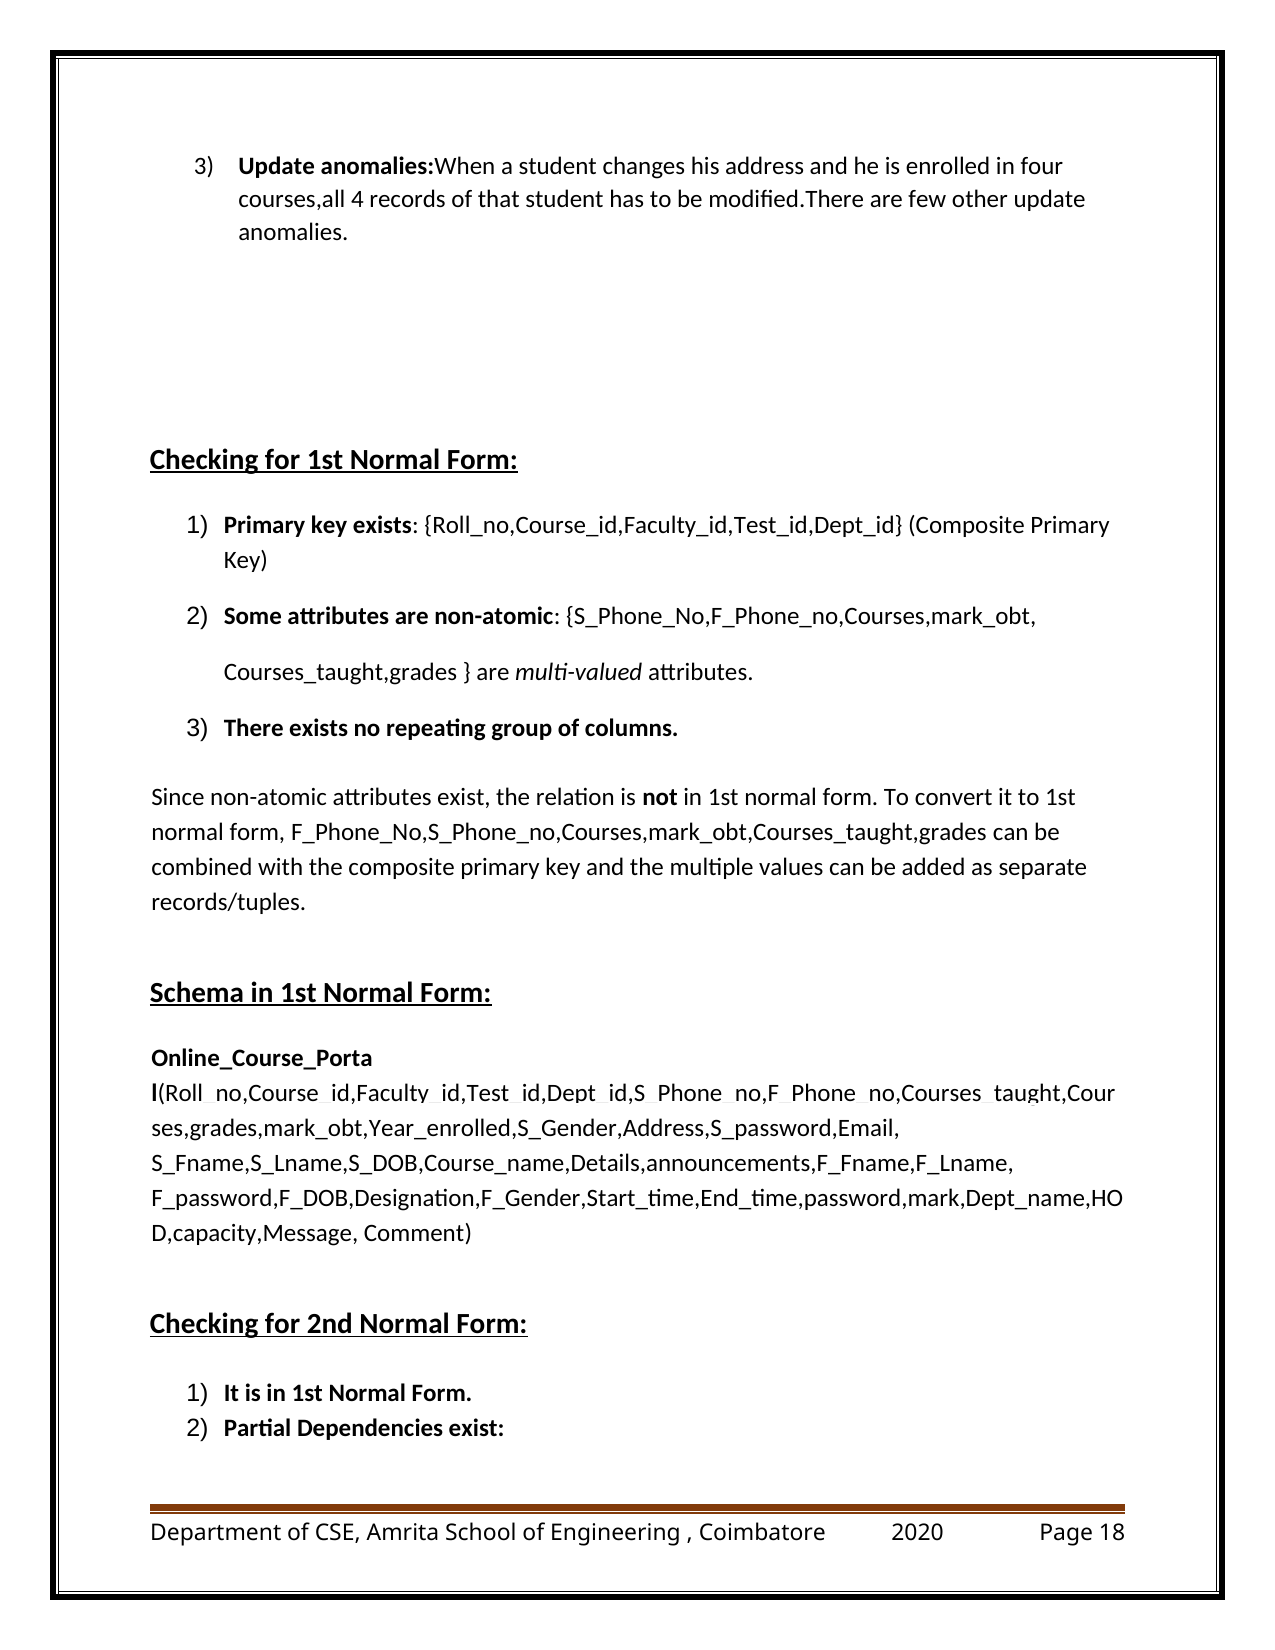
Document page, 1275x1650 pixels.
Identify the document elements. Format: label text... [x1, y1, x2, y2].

text Online_Course_Portal(Roll_no,Course_id,Faculty_id,Test_id,Dept_id,S_Phone_no,F_Phone_no,Courses_taught,Courses,grades,mark_obt,Year_enrolled,S_Gender,Address,S_password,Email, S_Fname,S_Lname,S_DOB,Course_name,Details,announcements,F_Fname,F_Lname, F_password,F_DOB,Designation,F_Gender,Start_time,End_time,password,mark,Dept_name,HOD,capacity,Message, Comment) [151, 1042, 1125, 1248]
list Update anomalies:When a student changes his address and he is enrolled in four courses,all 4 records of that student has to be modified.There are few other update anomalies. [194, 150, 1125, 246]
list There exists no repeating group of columns. [186, 712, 1125, 743]
text Checking for 1st Normal Form: [149, 441, 1125, 477]
list It is in 1st Normal Form. [186, 1377, 1125, 1408]
list Some attributes are non-atomic: {S_Phone_No,F_Phone_no,Courses,mark_obt, [186, 600, 1125, 631]
list Primary key exists: {Roll_no,Course_id,Faculty_id,Test_id,Dept_id} (Composite Primary Key) [186, 509, 1125, 575]
text Since non-atomic attributes exist, the relation is not in 1st normal form. To convert it to 1st normal form, F_Phone_No,S_Phone_no,Courses,mark_obt,Courses_taught,grades can be combined with the composite primary key and the multiple values can be added as separate records/tuples. [151, 781, 1125, 917]
list Courses_taught,grades } are multi-valued attributes. [186, 656, 1125, 687]
list Partial Dependencies exist: [186, 1412, 1125, 1443]
text Schema in 1st Normal Form: [149, 974, 1125, 1009]
text Checking for 2nd Normal Form: [149, 1305, 1125, 1341]
